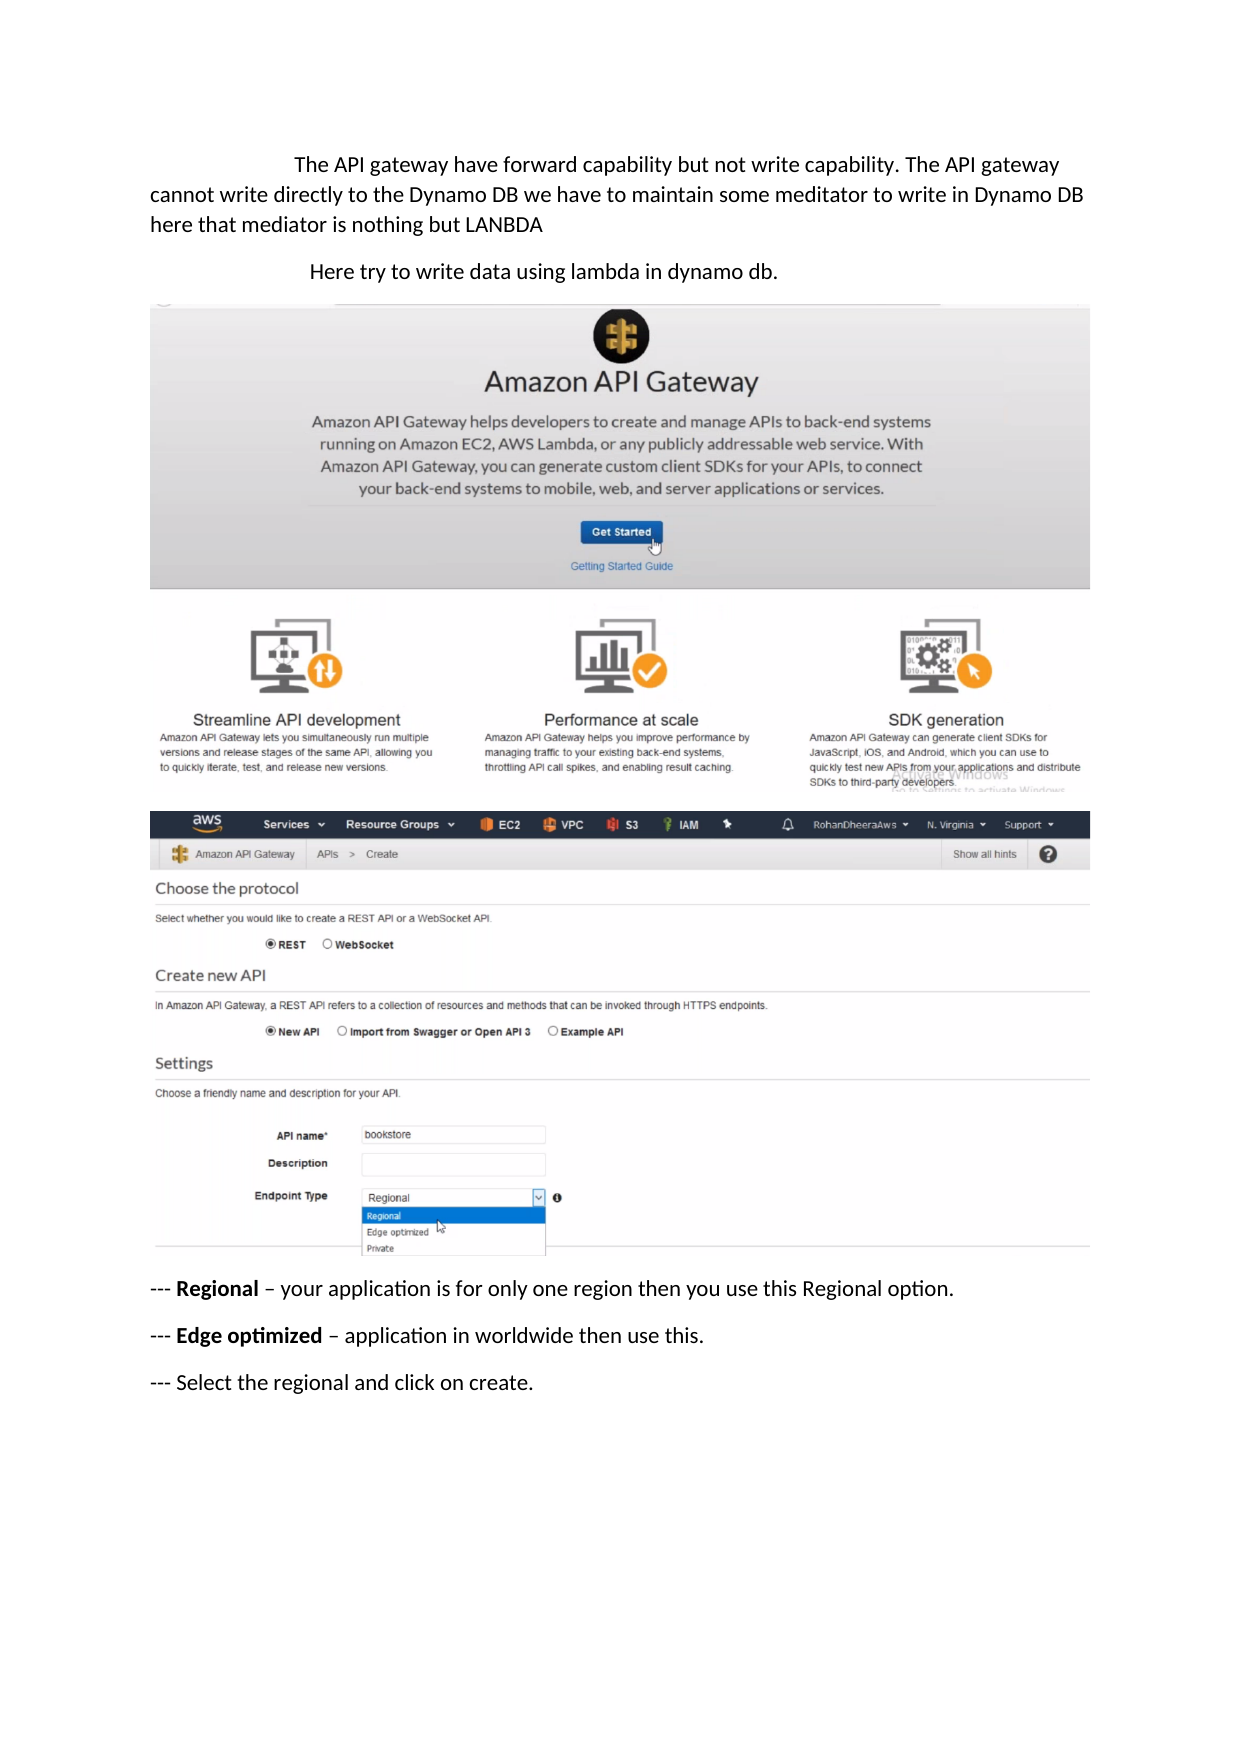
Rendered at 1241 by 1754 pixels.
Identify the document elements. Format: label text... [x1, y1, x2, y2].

text --- Regional – your application is for only one region then you use this Regional option. [150, 1274, 1090, 1303]
text --- Select the regional and click on create. [150, 1368, 1090, 1396]
text The API gateway have forward capability but not write capability. The API gateway cannot write directly to the Dynamo DB we have to maintain some meditator to write in Dynamo DB here that mediator is nothing but LANBDA [150, 150, 1090, 238]
picture [150, 304, 1091, 792]
text --- Edge optimized – application in worldwide then use this. [150, 1321, 1090, 1349]
picture [150, 811, 1091, 1256]
text Here try to write data using lambda in dynamo db. [150, 257, 1090, 285]
